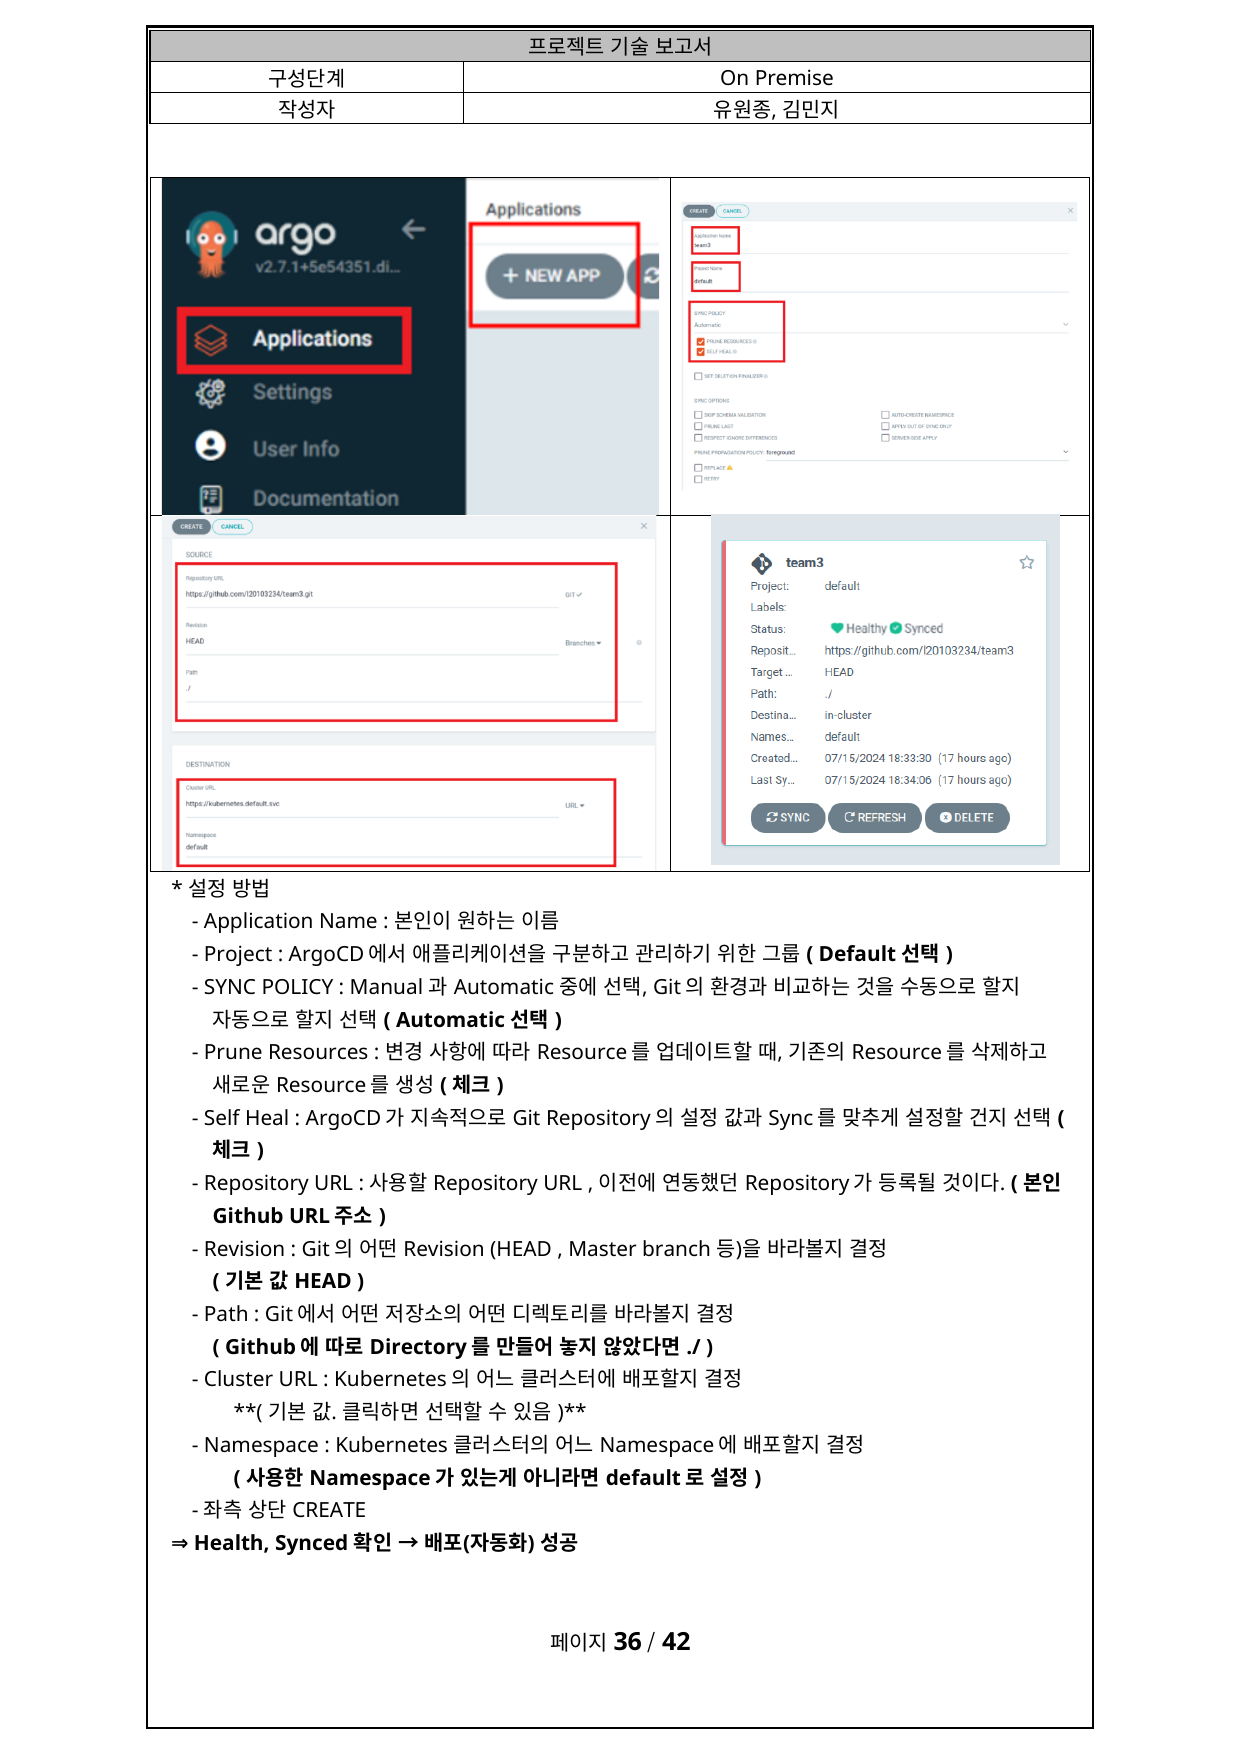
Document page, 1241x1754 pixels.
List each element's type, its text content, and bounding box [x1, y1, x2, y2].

text - Revision : Git의 어떤 Revision (HEAD , Master branch 등)을 바라볼지 결정 [150, 1232, 1090, 1262]
table_header [660, 178, 670, 514]
text - Namespace : Kubernetes 클러스터의 어느 Namespace에 배포할지 결정 [150, 1428, 1090, 1458]
text - Path : Git에서 어떤 저장소의 어떤 디렉토리를 바라볼지 결정 [150, 1297, 1090, 1328]
table_header [671, 178, 1089, 514]
text - Repository URL : 사용할 Repository URL , 이전에 연동했던 Repository가 등록될 것이다. ( 본인 Github URL주소 ) [192, 1166, 1090, 1229]
text - Project : ArgoCD에서 애플리케이션을 구분하고 관리하기 위한 그룹 ( Default 선택 ) [150, 937, 1090, 968]
text ( Github에 따로 Directory를 만들어 놓지 않았다면 ./ ) [150, 1330, 1090, 1360]
picture [681, 202, 1078, 491]
text ( 사용한 Namespace가 있는게 아니라면 default로 설정 ) [150, 1461, 1090, 1491]
picture [711, 514, 1060, 865]
text ( 기본 값 HEAD ) [150, 1264, 1090, 1295]
table_cell [151, 516, 161, 871]
text - Application Name : 본인이 원하는 이름 [150, 905, 1090, 935]
table_header [151, 178, 161, 514]
text ⇒ Health, Synced 확인 → 배포(자동화) 성공 [150, 1526, 1090, 1557]
text - Cluster URL : Kubernetes의 어느 클러스터에 배포할지 결정 [150, 1363, 1090, 1393]
table_cell [671, 516, 1089, 871]
picture [161, 178, 660, 871]
text **( 기본 값. 클릭하면 선택할 수 있음 )** [150, 1395, 1090, 1426]
text * 설정 방법 [150, 872, 1090, 902]
text - Prune Resources : 변경 사항에 따라 Resource를 업데이트할 때, 기존의 Resource를 삭제하고 새로운 Resource를 생성 ( 체크 ) [192, 1036, 1090, 1099]
table_cell [657, 516, 670, 871]
text - Self Heal : ArgoCD가 지속적으로 Git Repository의 설정 값과 Sync를 맞추게 설정할 건지 선택 ( 체크 ) [192, 1101, 1090, 1164]
text - 좌측 상단 CREATE [150, 1493, 1090, 1524]
text - SYNC POLICY : Manual 과 Automatic 중에 선택, Git의 환경과 비교하는 것을 수동으로 할지 자동으로 할지 선택 ( Automatic 선택 ) [192, 970, 1090, 1033]
